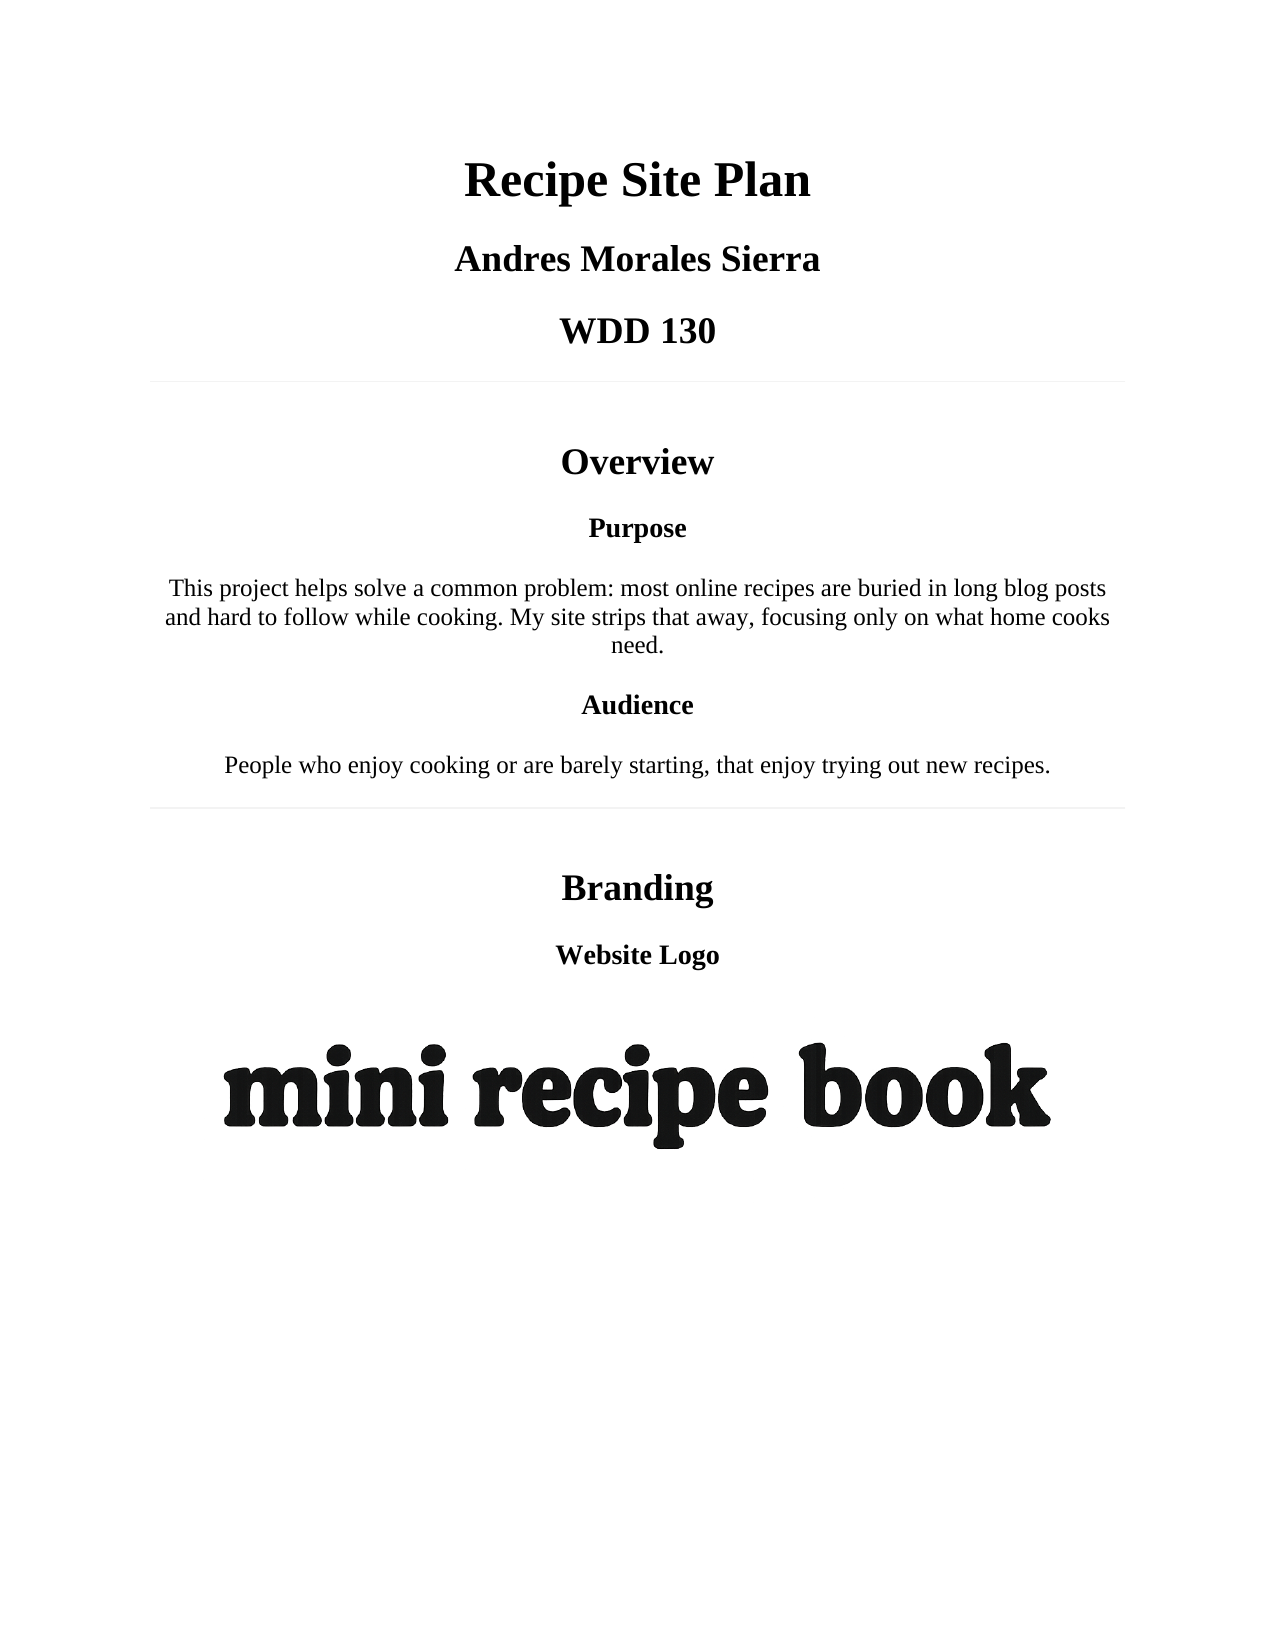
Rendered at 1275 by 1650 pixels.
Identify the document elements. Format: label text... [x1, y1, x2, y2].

subtitle This project helps solve a common problem: most online recipes are buried in long blog posts and hard to follow while cooking. My site strips that away, focusing only on what home cooks need. [150, 573, 1125, 659]
text People who enjoy cooking or are barely starting, that enjoy trying out new recipes. [150, 750, 1125, 779]
subtitle Purpose [150, 511, 1125, 544]
subtitle WDD 130 [150, 309, 1125, 352]
subtitle Website Logo [150, 938, 1125, 971]
subtitle Branding [150, 866, 1125, 909]
subtitle Audience [150, 688, 1125, 721]
subtitle Recipe Site Plan [150, 150, 1125, 207]
subtitle Andres Morales Sierra [150, 237, 1125, 280]
picture [150, 999, 1125, 1215]
subtitle Overview [150, 439, 1125, 482]
